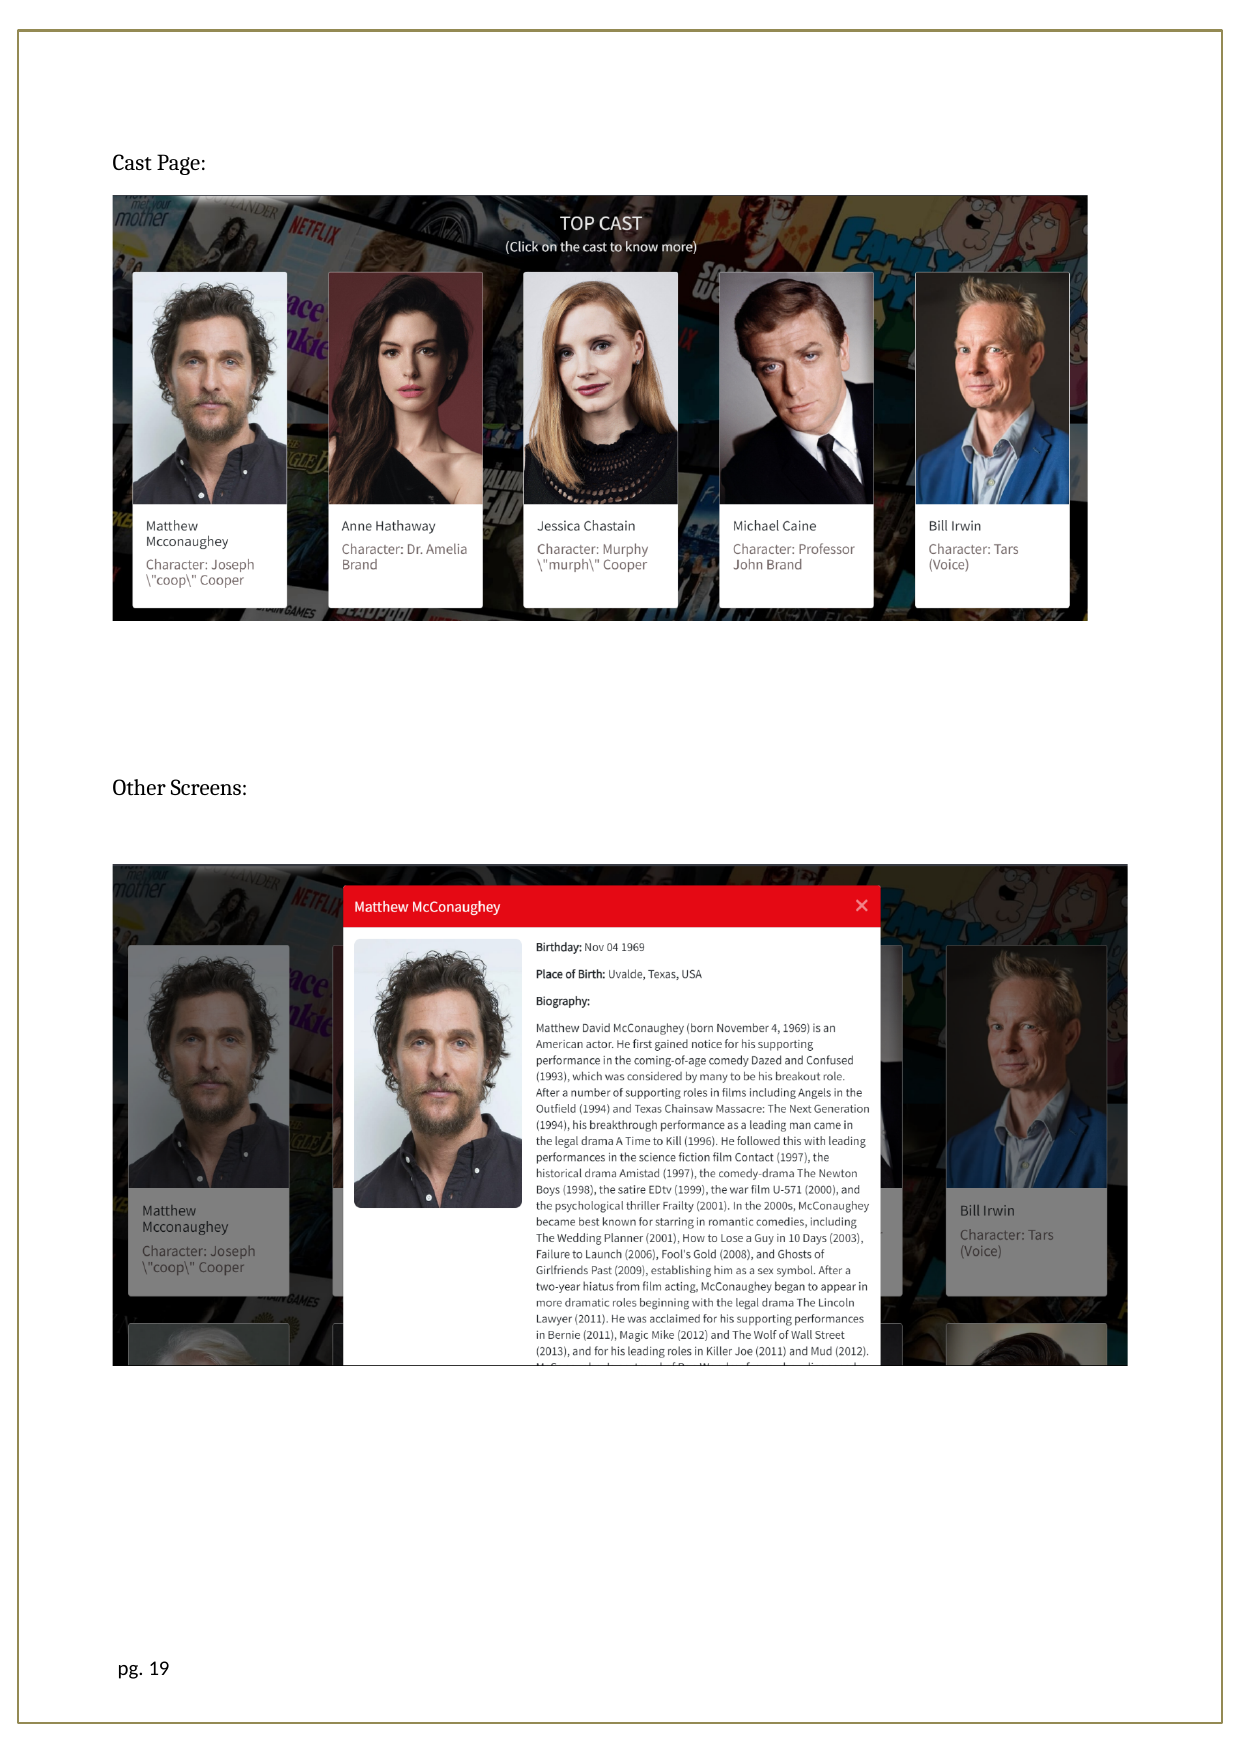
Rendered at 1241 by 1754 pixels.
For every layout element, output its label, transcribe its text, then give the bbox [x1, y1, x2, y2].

picture [112, 195, 1088, 621]
text Cast Page: [112, 150, 1128, 176]
picture [112, 864, 1128, 1366]
text Other Screens: [112, 774, 1128, 801]
